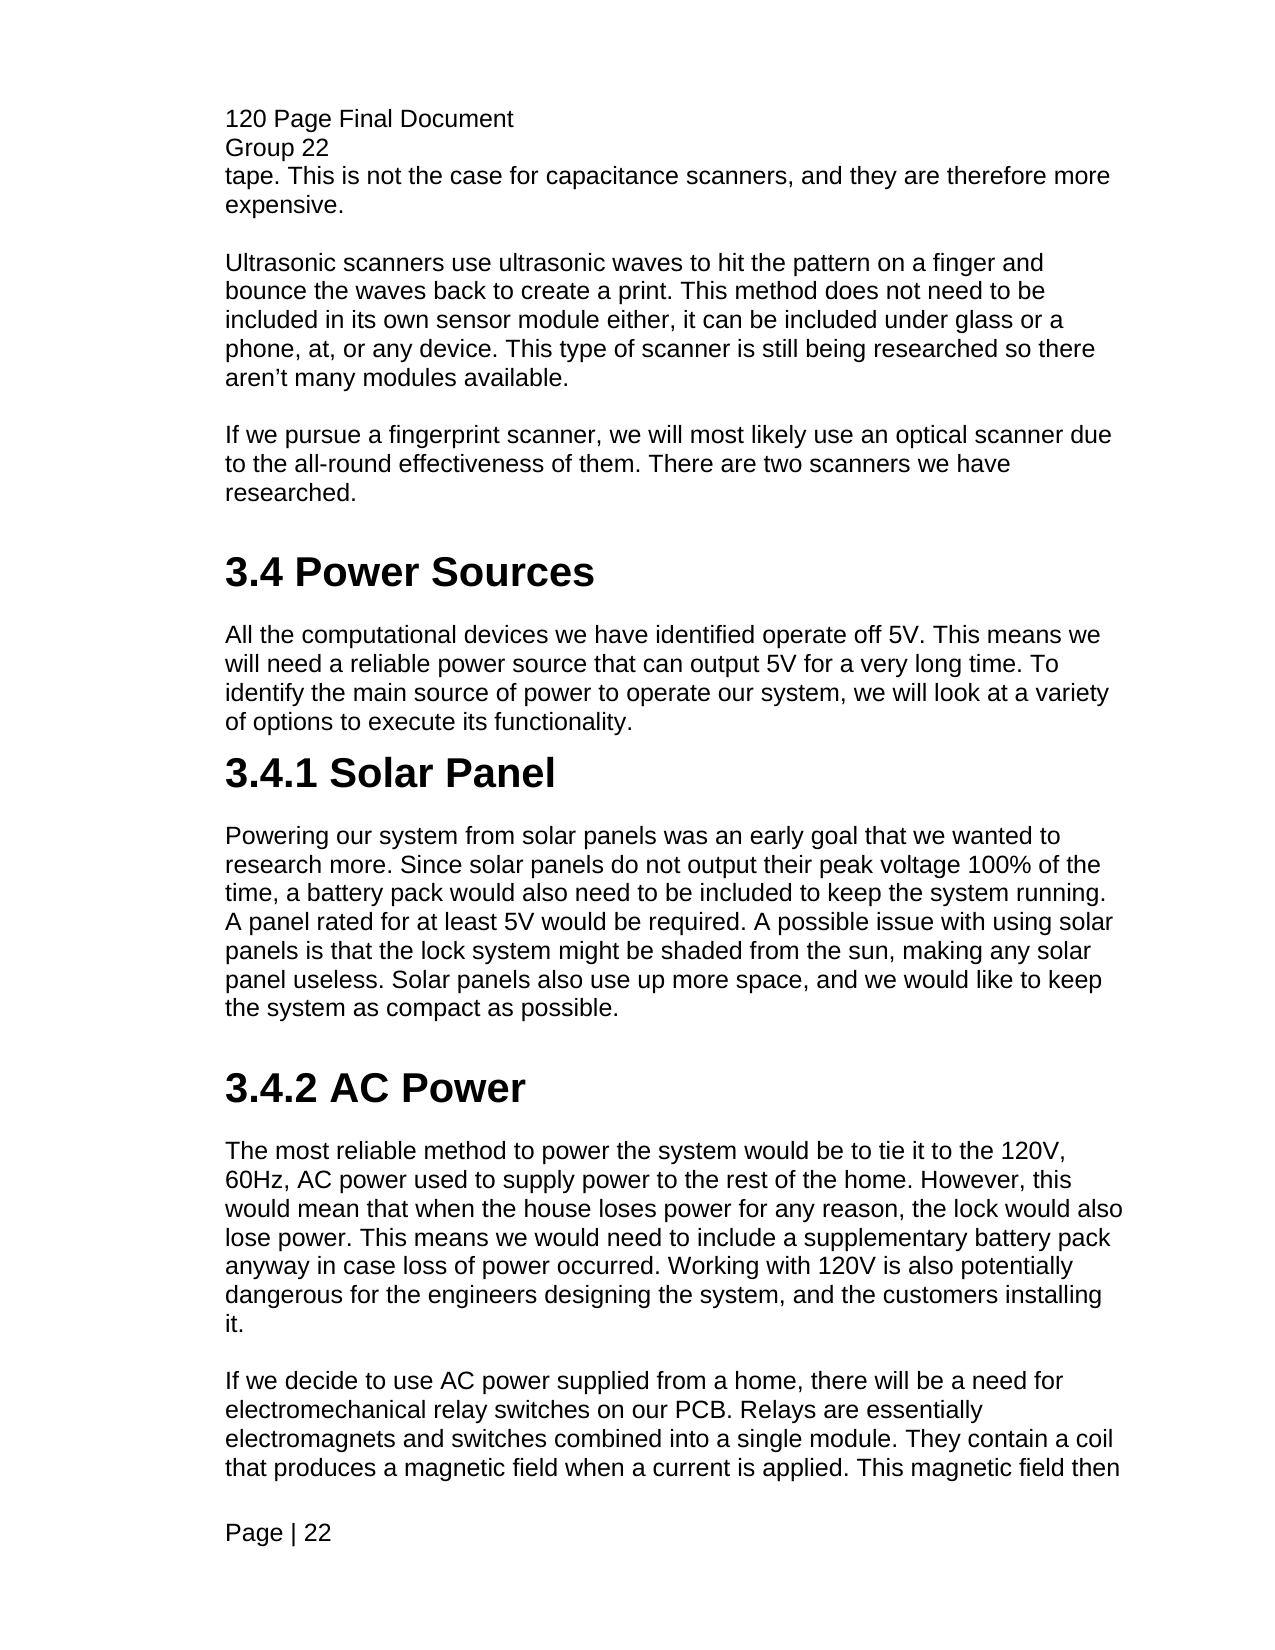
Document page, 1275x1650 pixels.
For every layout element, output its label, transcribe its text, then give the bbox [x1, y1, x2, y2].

text The most reliable method to power the system would be to tie it to the 120V, 60Hz, AC power used to supply power to the rest of the home. However, this would mean that when the house loses power for any reason, the lock would also lose power. This means we would need to include a supplementary battery pack anyway in case loss of power occurred. Working with 120V is also potentially dangerous for the engineers designing the system, and the customers installing it. [225, 1136, 1125, 1337]
subtitle 3.4 Power Sources [225, 547, 1125, 595]
text All the computational devices we have identified operate off 5V. This means we will need a reliable power source that can output 5V for a very long time. To identify the main source of power to operate our system, we will look at a variety of options to execute its functionality. [225, 620, 1125, 735]
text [225, 1366, 1125, 1481]
subtitle 3.4.1 Solar Panel [225, 748, 1125, 796]
subtitle 3.4.2 AC Power [225, 1063, 1125, 1111]
text If we pursue a fingerprint scanner, we will most likely use an optical scanner due to the all-round effectiveness of them. There are two scanners we have researched. [225, 420, 1125, 506]
text Powering our system from solar panels was an early goal that we wanted to research more. Since solar panels do not output their peak voltage 100% of the time, a battery pack would also need to be included to keep the system running. A panel rated for at least 5V would be required. A possible issue with using solar panels is that the lock system might be shaded from the sun, making any solar panel useless. Solar panels also use up more space, and we would like to keep the system as compact as possible. [225, 821, 1125, 1022]
text Ultrasonic scanners use ultrasonic waves to hit the pattern on a finger and bounce the waves back to create a print. This method does not need to be included in its own sensor module either, it can be included under glass or a phone, at, or any device. This type of scanner is still being researched so there aren’t many modules available. [225, 247, 1125, 391]
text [225, 161, 1125, 219]
